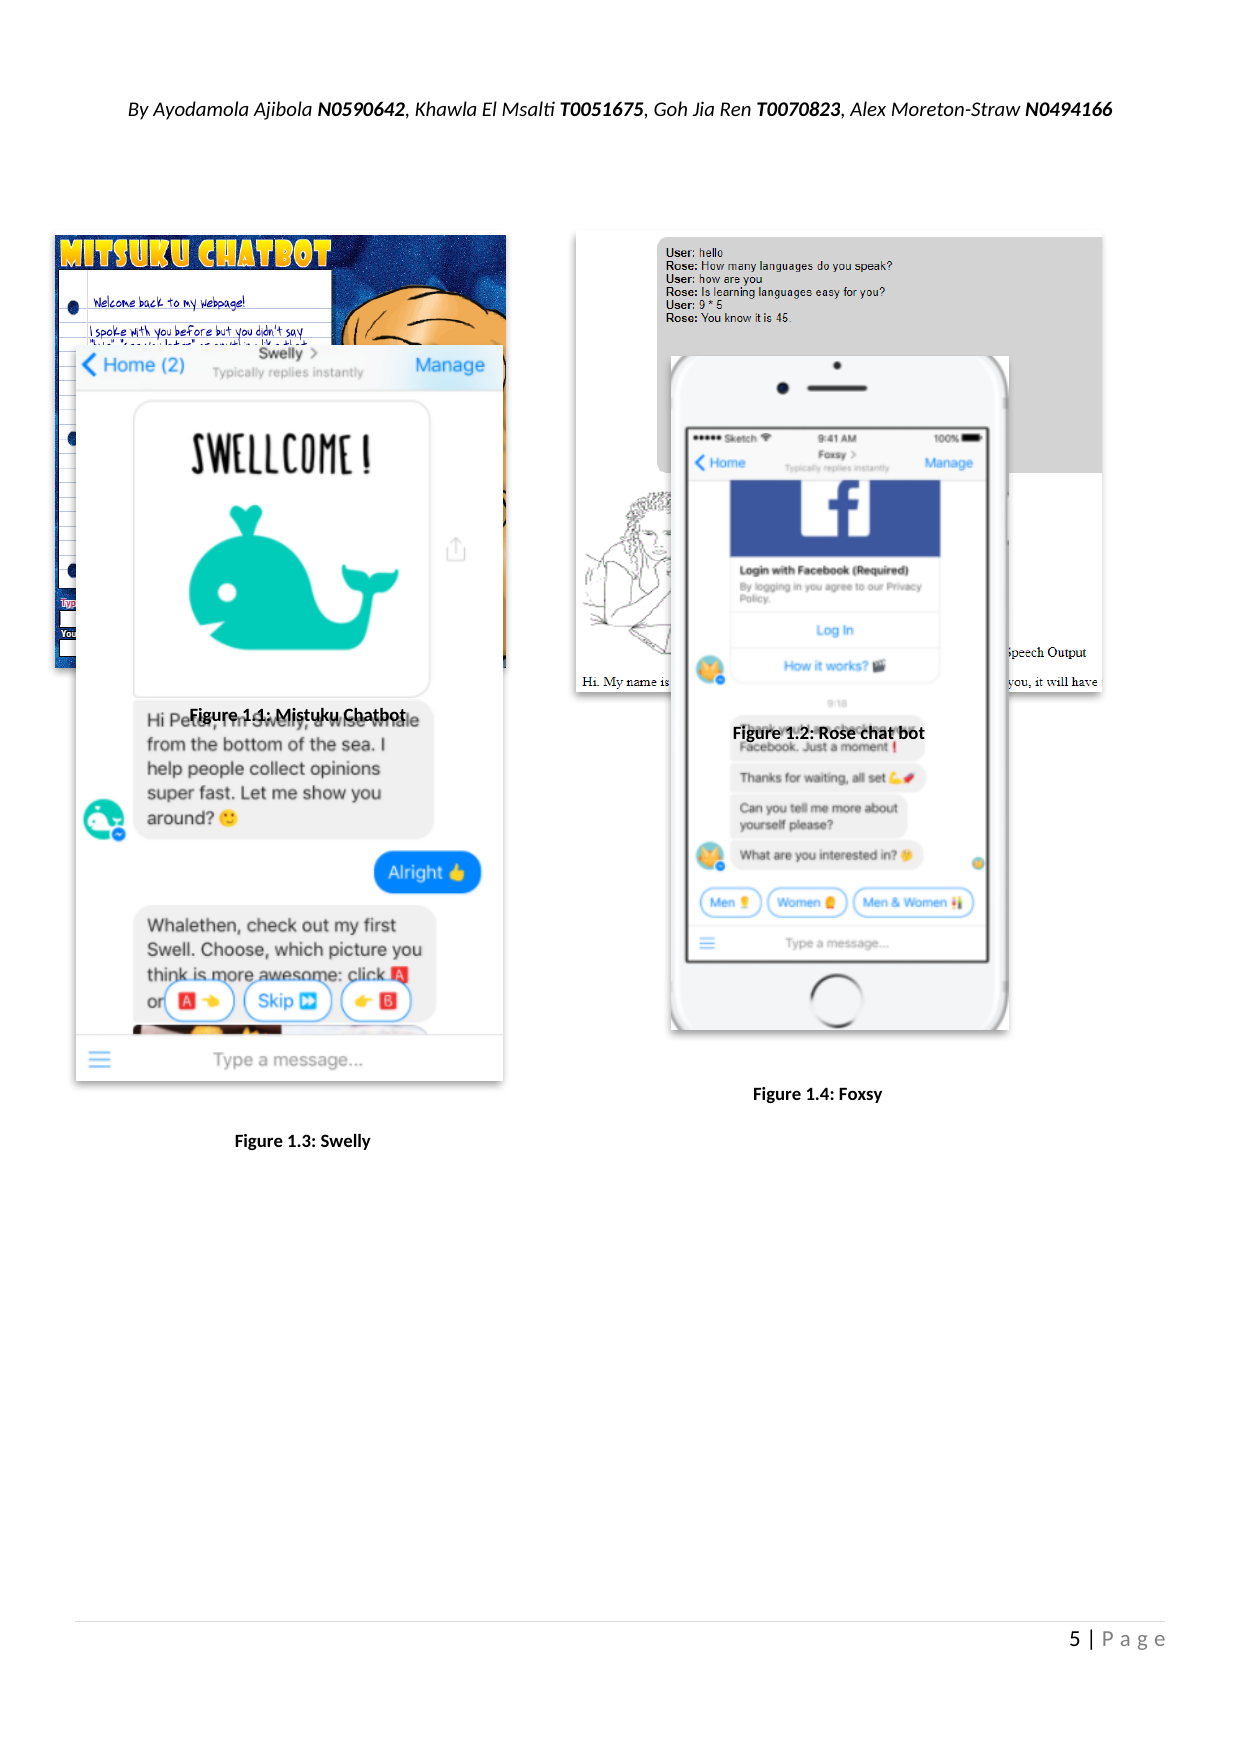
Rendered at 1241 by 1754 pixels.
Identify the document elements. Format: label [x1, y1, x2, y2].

picture [55, 230, 506, 1081]
picture [576, 230, 1103, 1030]
